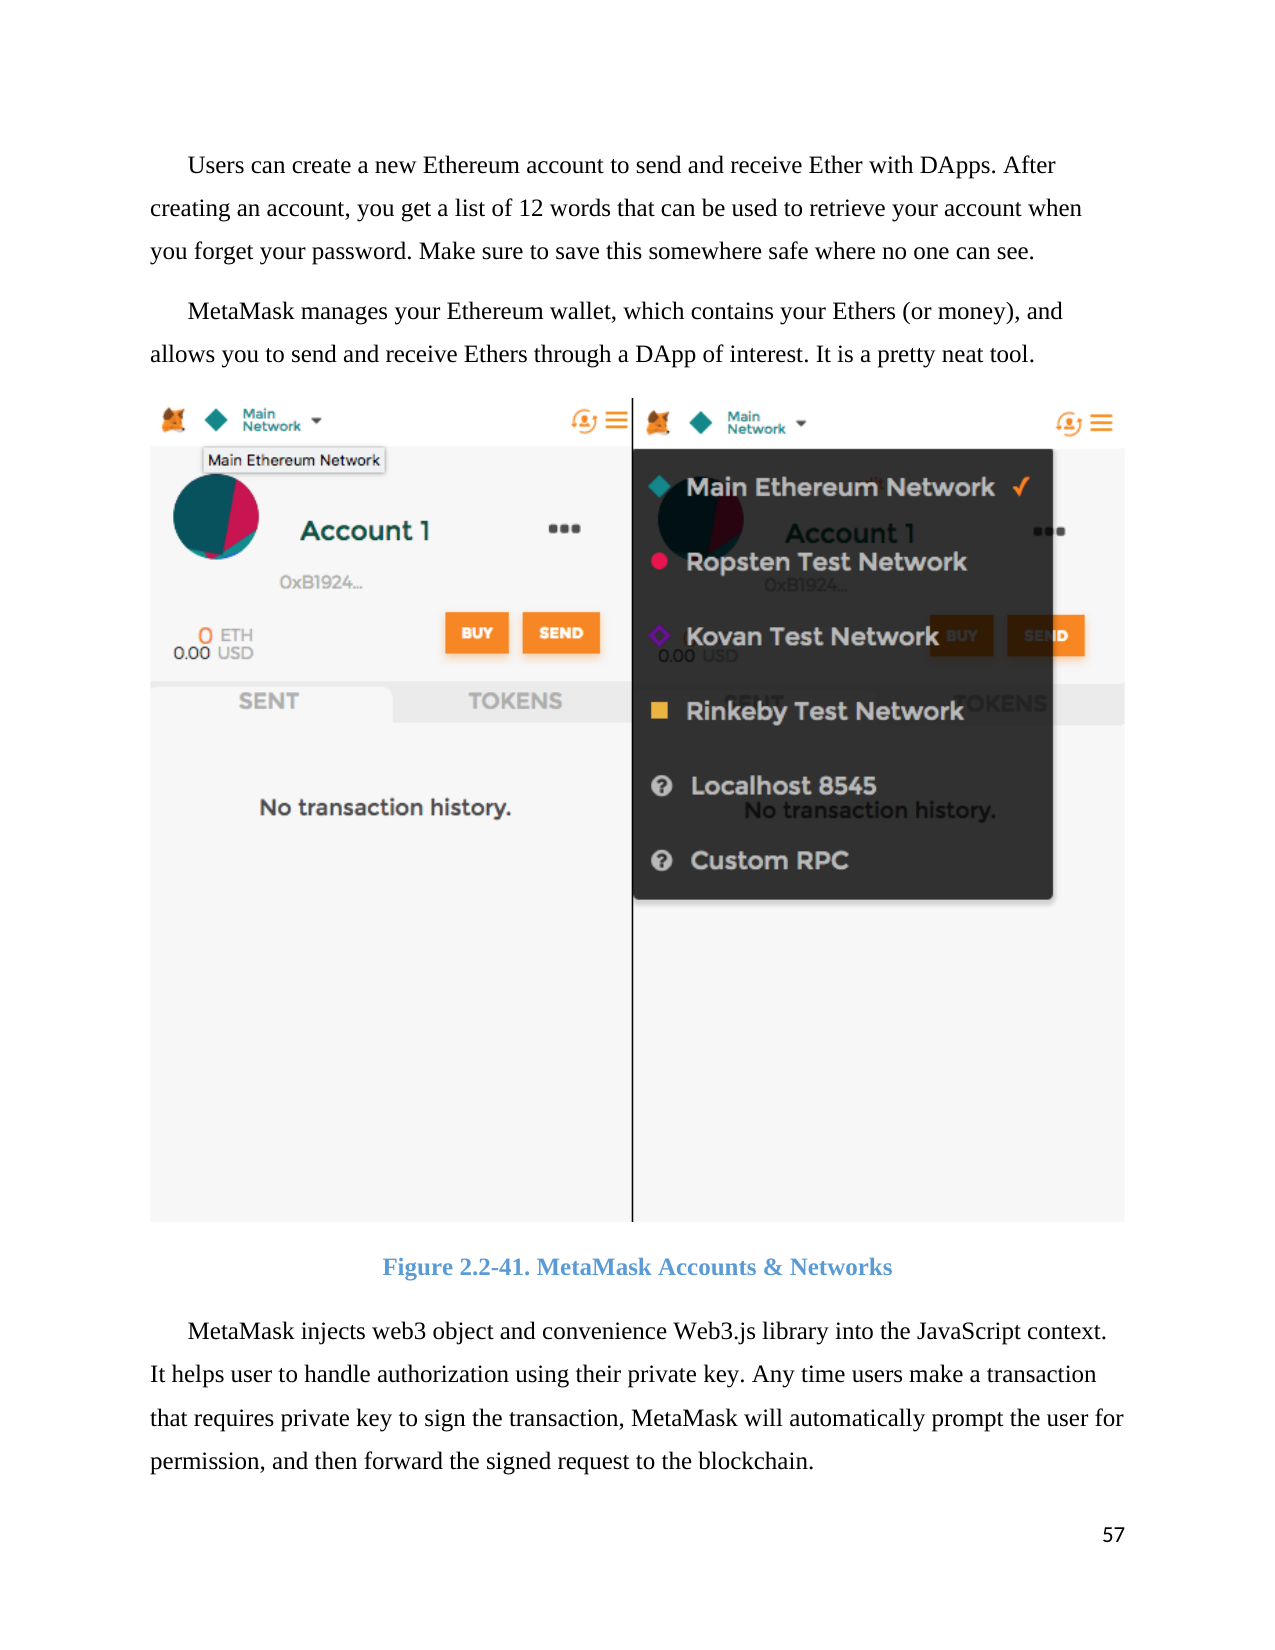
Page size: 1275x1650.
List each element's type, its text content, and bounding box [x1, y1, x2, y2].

text MetaMask manages your Ethereum wallet, which contains your Ethers (or money), and allows you to send and receive Ethers through a DApp of interest. It is a pretty neat tool. [150, 296, 1125, 368]
text MetaMask injects web3 object and convenience Web3.js library into the JavaScript context. It helps user to handle authorization using their private key. Any time users make a transaction that requires private key to sign the transaction, MetaMask will automatically prompt the user for permission, and then forward the signed request to the blockchain. [150, 1316, 1125, 1474]
text Users can create a new Ethereum account to send and receive Ether with DApps. After creating an account, you get a list of 12 words that can be used to retrieve your account when you forget your password. Make sure to save this somewhere safe where no one can see. [150, 150, 1125, 265]
picture [150, 398, 1125, 1222]
